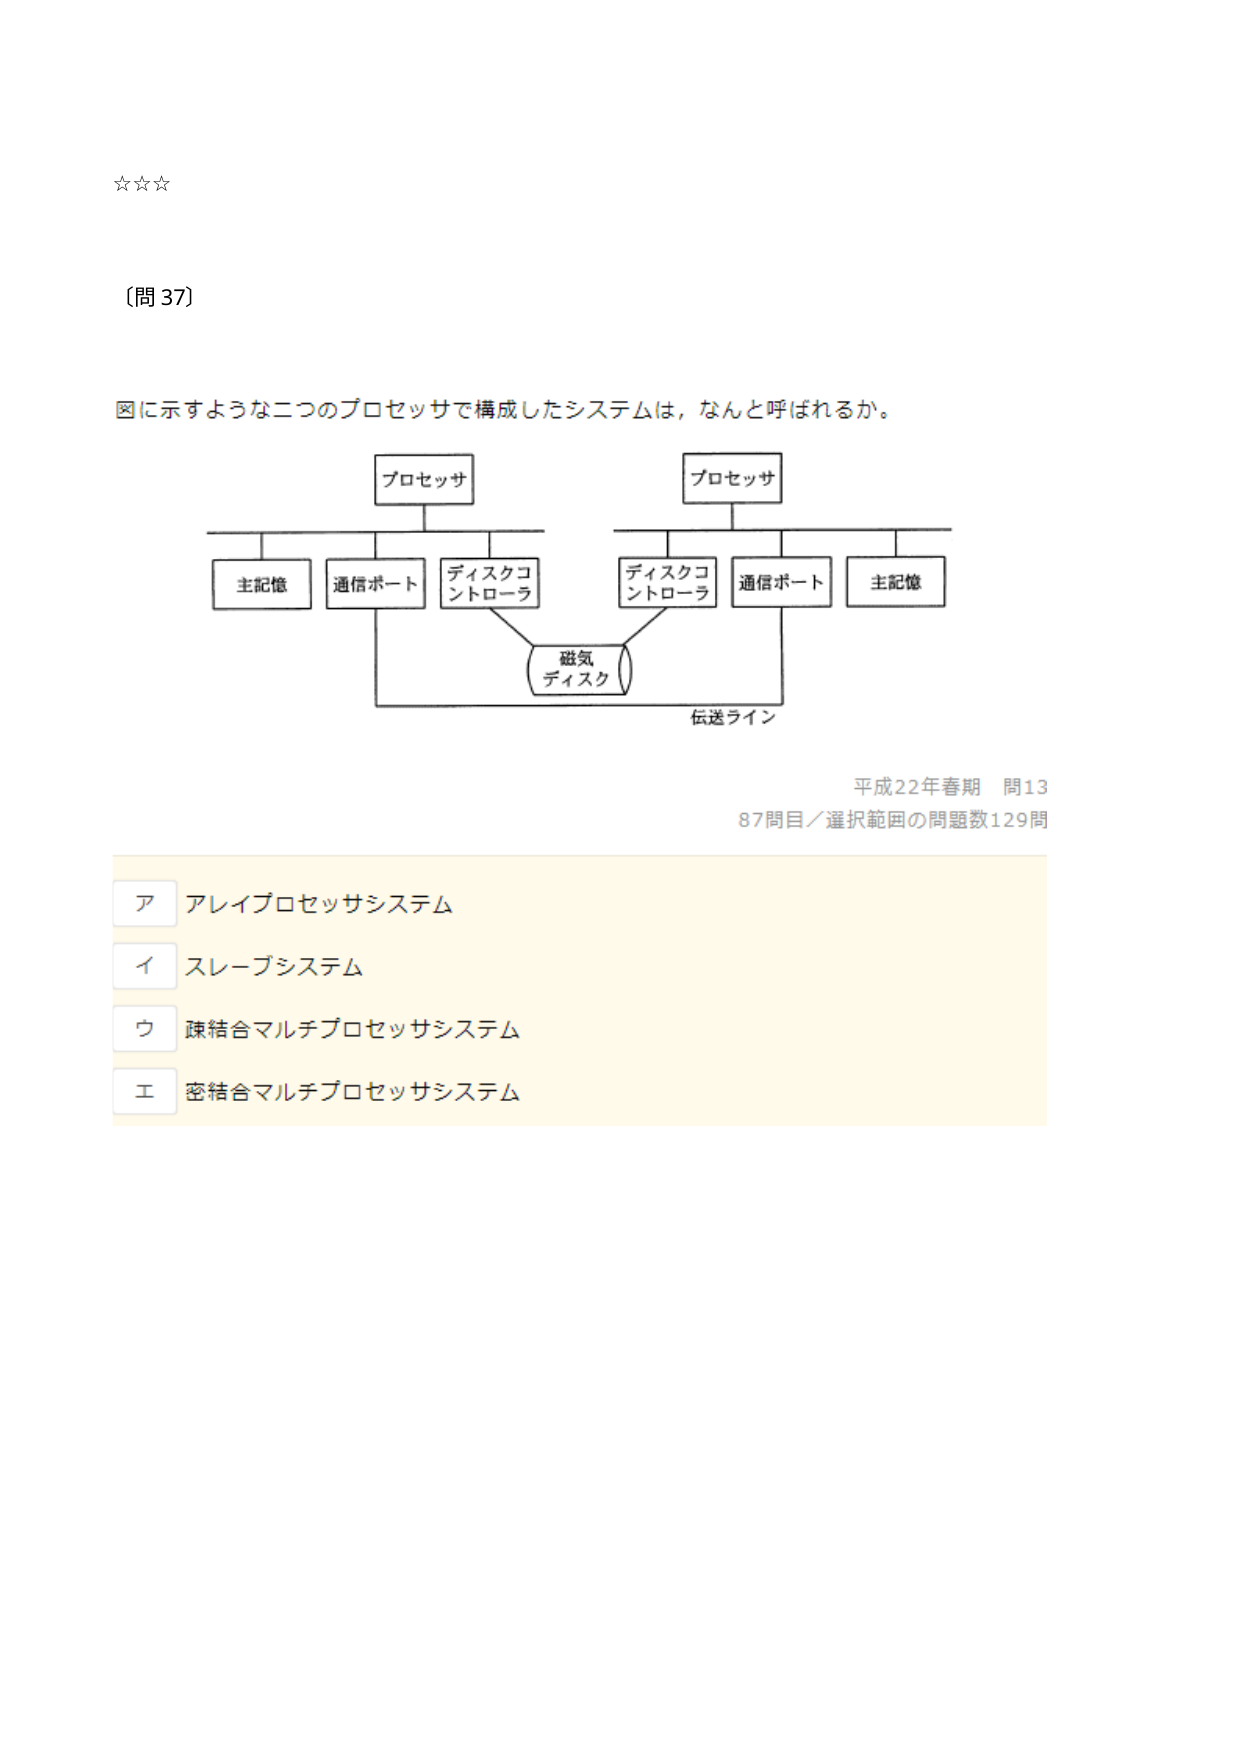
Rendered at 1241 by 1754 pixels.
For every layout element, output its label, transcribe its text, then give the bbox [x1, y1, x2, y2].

text 〔問37〕 [112, 277, 1128, 314]
text ☆☆☆ [112, 164, 1128, 202]
picture [112, 389, 1047, 1126]
